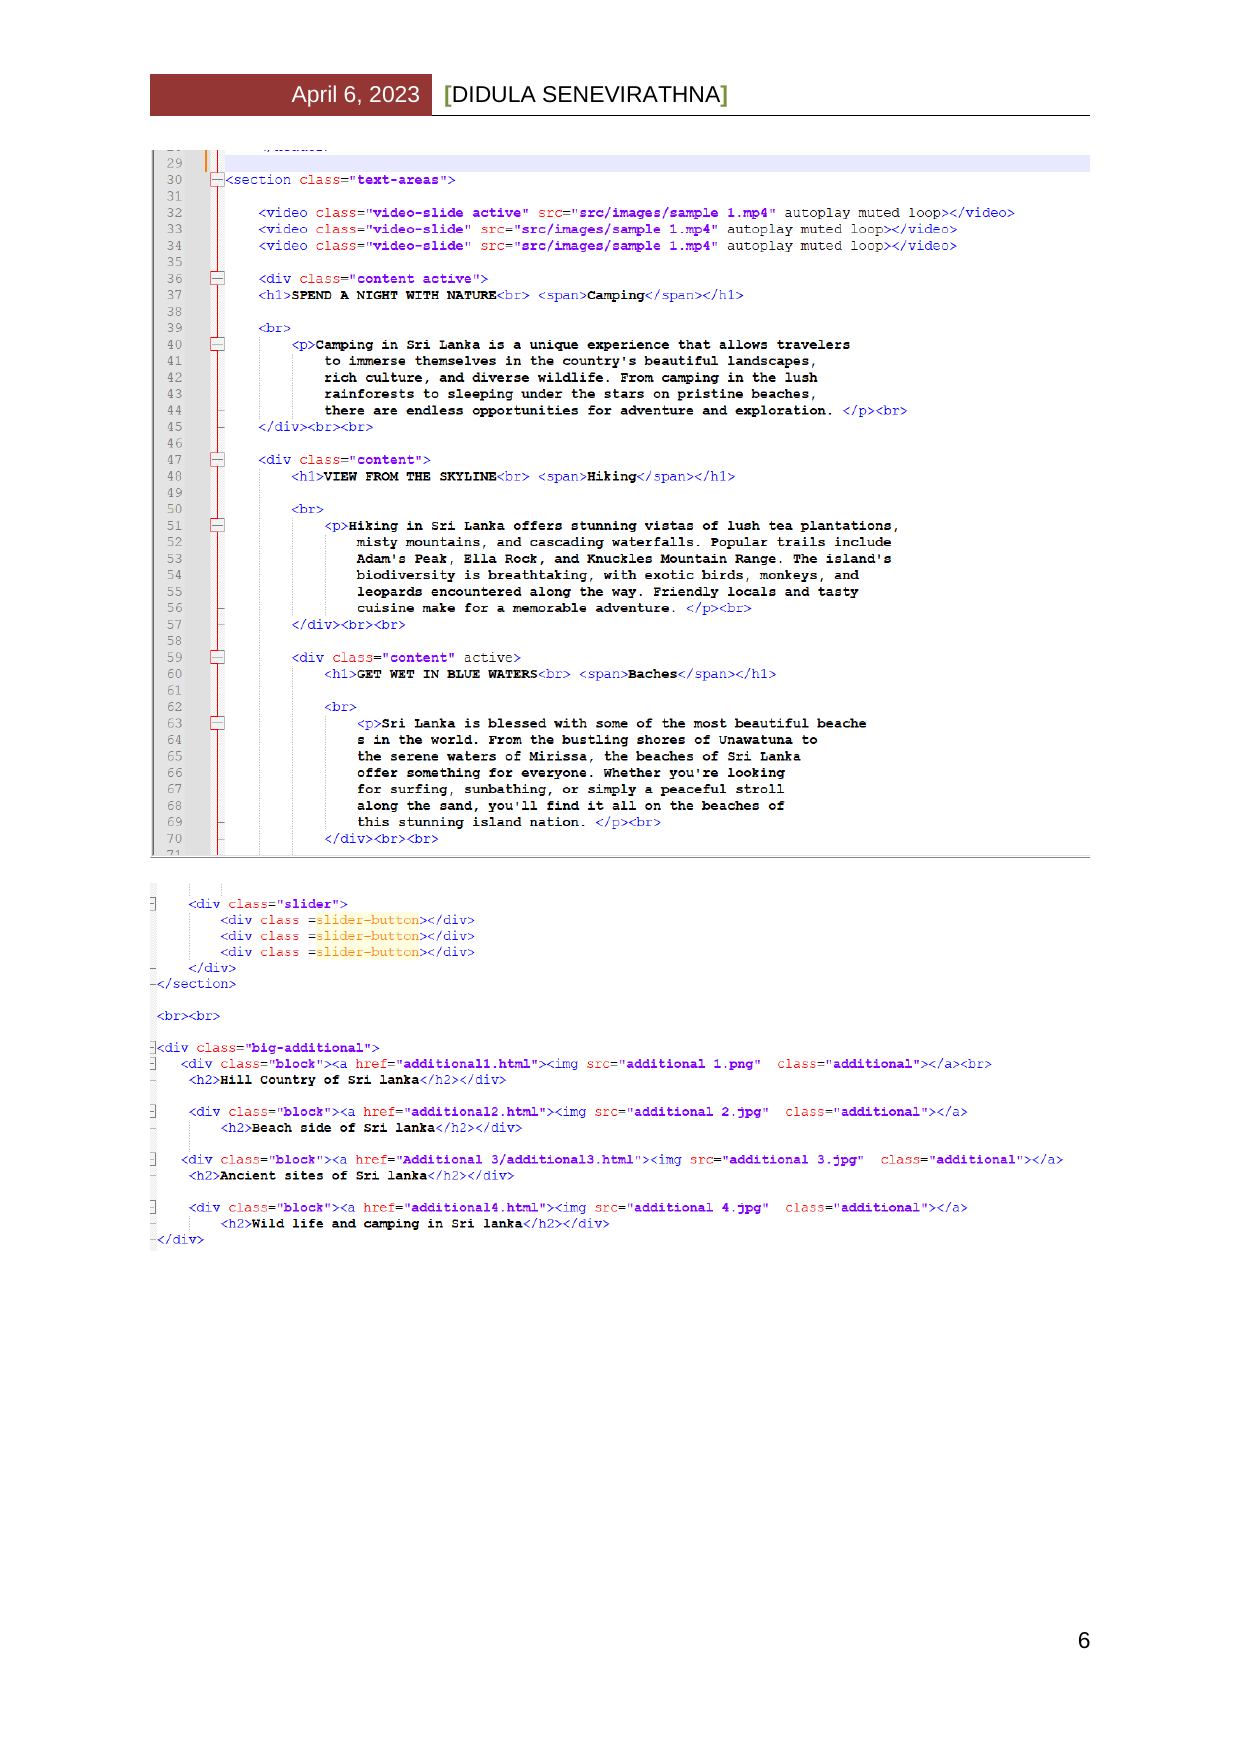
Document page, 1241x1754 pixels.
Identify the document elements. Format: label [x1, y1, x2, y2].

picture [150, 150, 1091, 858]
picture [150, 883, 1091, 1251]
